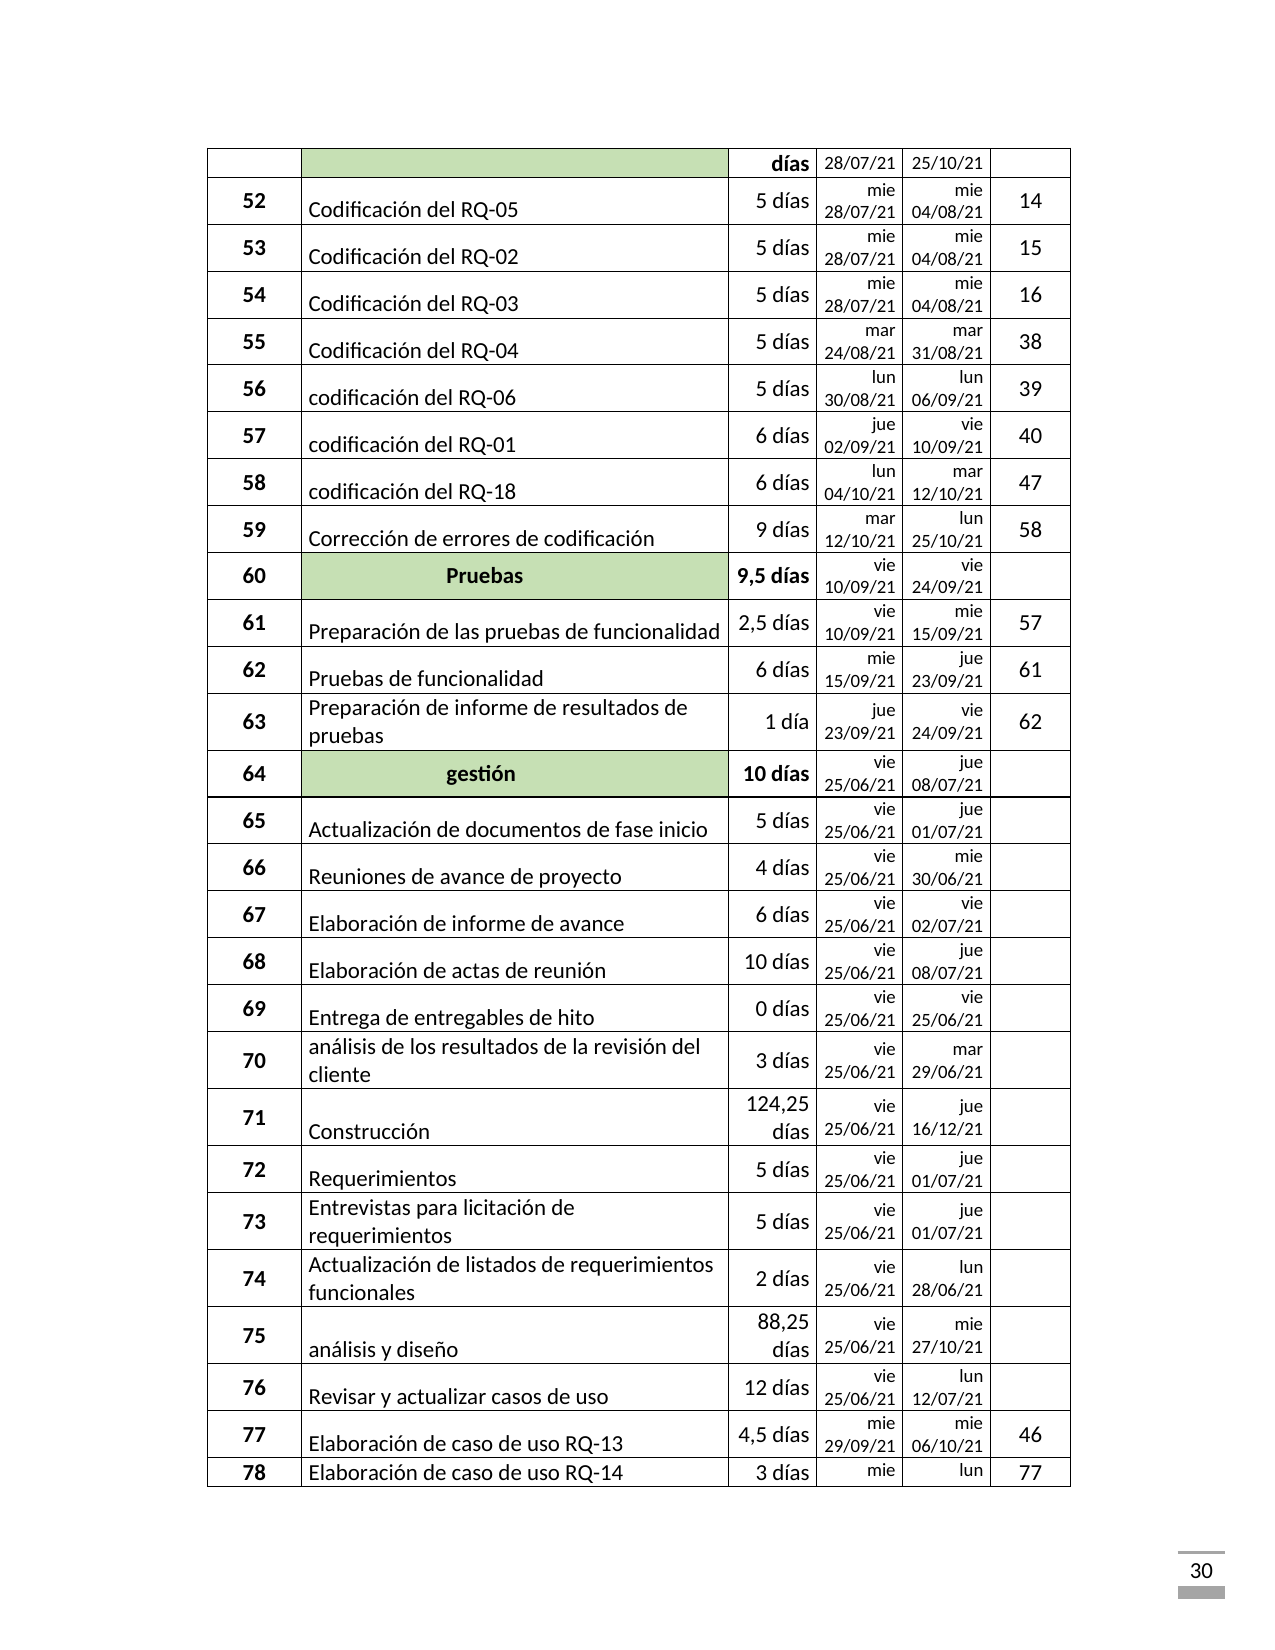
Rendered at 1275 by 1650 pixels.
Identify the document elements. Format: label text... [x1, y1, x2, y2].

table_cell 59 [208, 506, 301, 552]
table_cell Actualización de documentos de fase inicio [302, 798, 728, 843]
table_cell 88,25 días [729, 1307, 816, 1363]
table_cell lun 12/07/21 [903, 1364, 990, 1410]
table_cell mie 15/09/21 [817, 647, 902, 692]
table_cell vie 25/06/21 [903, 985, 990, 1031]
table_cell vie 25/06/21 [817, 1307, 902, 1363]
table_cell jue 01/07/21 [903, 798, 990, 843]
table_cell vie 24/09/21 [903, 553, 990, 599]
table_cell 3 días [729, 1032, 816, 1088]
table_cell Codificación del RQ-04 [302, 319, 728, 364]
table_cell 58 [991, 506, 1070, 552]
table_cell 61 [991, 647, 1070, 692]
table_cell vie 25/06/21 [817, 1032, 902, 1088]
table_cell jue 01/07/21 [903, 1146, 990, 1192]
table_cell 75 [208, 1307, 301, 1363]
table_cell Elaboración de actas de reunión [302, 938, 728, 984]
table_cell vie 25/06/21 [817, 1089, 902, 1145]
table_cell mie 28/07/21 [817, 225, 902, 271]
table_cell gestión [302, 751, 728, 796]
table_cell Reuniones de avance de proyecto [302, 844, 728, 890]
table_cell 2,5 días [729, 600, 816, 646]
table_cell [991, 1250, 1070, 1306]
table_cell vie 25/06/21 [817, 1250, 902, 1306]
table_cell codificación del RQ-18 [302, 459, 728, 505]
table_cell mie 06/10/21 [817, 1458, 902, 1486]
table_cell [991, 891, 1070, 937]
table_cell vie 24/09/21 [903, 694, 990, 749]
table_cell 54 [208, 272, 301, 317]
table_cell 69 [208, 985, 301, 1031]
table_cell mie 27/10/21 [903, 1307, 990, 1363]
table_cell 4,5 días [729, 1411, 816, 1457]
table_cell vie 10/09/21 [817, 600, 902, 646]
table_cell mie 04/08/21 [903, 178, 990, 224]
table_cell lun 30/08/21 [817, 365, 902, 411]
table_cell lun 25/10/21 [903, 506, 990, 552]
table_cell 40 [991, 412, 1070, 458]
table_cell 67 [208, 891, 301, 937]
table_cell 65 [208, 798, 301, 843]
table_cell vie 25/06/21 [817, 938, 902, 984]
table_cell 9 días [729, 506, 816, 552]
table_cell 39 [991, 365, 1070, 411]
table_cell [991, 553, 1070, 599]
table_cell Entrega de entregables de hito [302, 985, 728, 1031]
table_cell jue 23/09/21 [903, 647, 990, 692]
table_cell mar 12/10/21 [903, 459, 990, 505]
table_cell 46 [991, 1411, 1070, 1457]
table_cell mar 24/08/21 [817, 319, 902, 364]
table_cell jue 23/09/21 [817, 694, 902, 749]
table_cell Elaboración de informe de avance [302, 891, 728, 937]
table_cell [991, 149, 1070, 177]
table_cell 6 días [729, 647, 816, 692]
table_cell mie 30/06/21 [903, 844, 990, 890]
table_cell 14 [991, 178, 1070, 224]
table_cell 53 [208, 225, 301, 271]
table_cell 68 [208, 938, 301, 984]
table_cell jue 16/12/21 [903, 1089, 990, 1145]
table_cell 10 días [729, 751, 816, 796]
table_cell 77 [208, 1411, 301, 1457]
table_cell Preparación de informe de resultados de pruebas [302, 694, 728, 749]
table_cell vie 02/07/21 [903, 891, 990, 937]
table_cell 72 [208, 1146, 301, 1192]
table_cell 5 días [729, 319, 816, 364]
table_cell 4 días [729, 844, 816, 890]
table_cell 76 [208, 1364, 301, 1410]
table_cell Entrevistas para licitación de requerimientos [302, 1193, 728, 1249]
table_cell 74 [208, 1250, 301, 1306]
table_cell análisis y diseño [302, 1307, 728, 1363]
table_cell 5 días [729, 225, 816, 271]
table_cell 66 [208, 844, 301, 890]
table_cell [991, 1089, 1070, 1145]
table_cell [302, 1458, 728, 1486]
table_cell lun 04/10/21 [817, 459, 902, 505]
table_cell jue 08/07/21 [903, 751, 990, 796]
table_cell Codificación del RQ-05 [302, 178, 728, 224]
table_cell 62 [991, 694, 1070, 749]
table_cell mie 28/07/21 [817, 178, 902, 224]
table_cell codificación del RQ-06 [302, 365, 728, 411]
table_cell Construcción [302, 1089, 728, 1145]
table_cell Actualización de listados de requerimientos funcionales [302, 1250, 728, 1306]
table_cell jue 02/09/21 [817, 412, 902, 458]
table_cell 15 [991, 225, 1070, 271]
table_cell 58 [208, 459, 301, 505]
table_cell Elaboración de caso de uso RQ-13 [302, 1411, 728, 1457]
table_cell 70 [208, 1032, 301, 1088]
table_cell [991, 1193, 1070, 1249]
table_cell 5 días [729, 798, 816, 843]
table_cell 12 días [729, 1364, 816, 1410]
table_cell 9,5 días [729, 553, 816, 599]
table_cell 57 [208, 412, 301, 458]
table_cell mar 29/06/21 [903, 1032, 990, 1088]
table_cell mie 28/07/21 [817, 149, 902, 177]
table_cell [991, 1364, 1070, 1410]
table_cell 6 días [729, 412, 816, 458]
table_cell [991, 1032, 1070, 1088]
table_cell [991, 938, 1070, 984]
table_cell 57 [991, 600, 1070, 646]
table_cell 10 días [729, 938, 816, 984]
table_cell 78 [208, 1458, 301, 1486]
table_cell vie 25/06/21 [817, 1364, 902, 1410]
table_cell 124,25 días [729, 1089, 816, 1145]
table_cell 73 [208, 1193, 301, 1249]
table_cell análisis de los resultados de la revisión del cliente [302, 1032, 728, 1088]
table_cell [991, 1307, 1070, 1363]
table_cell 5 días [729, 272, 816, 317]
table_cell 0 días [729, 985, 816, 1031]
table_cell 60 [208, 553, 301, 599]
table_cell vie 25/06/21 [817, 891, 902, 937]
table_cell 6 días [729, 891, 816, 937]
table_cell 3 días [729, 1458, 816, 1486]
table_cell 5 días [729, 178, 816, 224]
table_cell mie 06/10/21 [903, 1411, 990, 1457]
table_cell 77 [991, 1458, 1070, 1486]
table_cell lun 11/10/21 [903, 1458, 990, 1486]
table_cell Implementación [302, 149, 728, 177]
table_cell 62 [208, 647, 301, 692]
table_cell [991, 1146, 1070, 1192]
table_cell vie 10/09/21 [903, 412, 990, 458]
table_cell vie 10/09/21 [817, 553, 902, 599]
table_cell Requerimientos [302, 1146, 728, 1192]
table_cell 5 días [729, 1193, 816, 1249]
table_cell Codificación del RQ-02 [302, 225, 728, 271]
table_cell vie 25/06/21 [817, 751, 902, 796]
table_cell mie 15/09/21 [903, 600, 990, 646]
table_cell jue 01/07/21 [903, 1193, 990, 1249]
table_cell lun 28/06/21 [903, 1250, 990, 1306]
table_cell 52 [208, 178, 301, 224]
table_cell lun 06/09/21 [903, 365, 990, 411]
table_cell mie 04/08/21 [903, 272, 990, 317]
table_cell Corrección de errores de codificación [302, 506, 728, 552]
table_cell [991, 798, 1070, 843]
table_cell vie 25/06/21 [817, 1193, 902, 1249]
table_cell mar 12/10/21 [817, 506, 902, 552]
table_cell Revisar y actualizar casos de uso [302, 1364, 728, 1410]
table_cell mie 29/09/21 [817, 1411, 902, 1457]
table_cell 5 días [729, 365, 816, 411]
table_cell 5 días [729, 1146, 816, 1192]
table_cell [991, 844, 1070, 890]
table_cell 47 [991, 459, 1070, 505]
table_cell 63 [208, 694, 301, 749]
table_cell 55 [208, 319, 301, 364]
table_cell 38 [991, 319, 1070, 364]
table_cell codificación del RQ-01 [302, 412, 728, 458]
table_cell 64 [208, 751, 301, 796]
table_cell Codificación del RQ-03 [302, 272, 728, 317]
table_cell lun 25/10/21 [903, 149, 990, 177]
table_cell 1 día [729, 694, 816, 749]
table_cell mar 31/08/21 [903, 319, 990, 364]
table_cell [991, 985, 1070, 1031]
table_cell 61 [208, 600, 301, 646]
table_cell mie 28/07/21 [817, 272, 902, 317]
table_cell Preparación de las pruebas de funcionalidad [302, 600, 728, 646]
table_cell 56 [208, 365, 301, 411]
table_cell Pruebas de funcionalidad [302, 647, 728, 692]
table_cell mie 04/08/21 [903, 225, 990, 271]
table_cell [991, 751, 1070, 796]
table_cell 16 [991, 272, 1070, 317]
table_cell jue 08/07/21 [903, 938, 990, 984]
table_cell vie 25/06/21 [817, 798, 902, 843]
table_cell vie 25/06/21 [817, 844, 902, 890]
table_cell Pruebas [302, 553, 728, 599]
table_cell 2 días [729, 1250, 816, 1306]
table_cell vie 25/06/21 [817, 1146, 902, 1192]
table_cell 51 [208, 149, 301, 177]
table_cell vie 25/06/21 [817, 985, 902, 1031]
table_cell 71 [208, 1089, 301, 1145]
table_cell 62,5 días [729, 149, 816, 177]
table_cell 6 días [729, 459, 816, 505]
